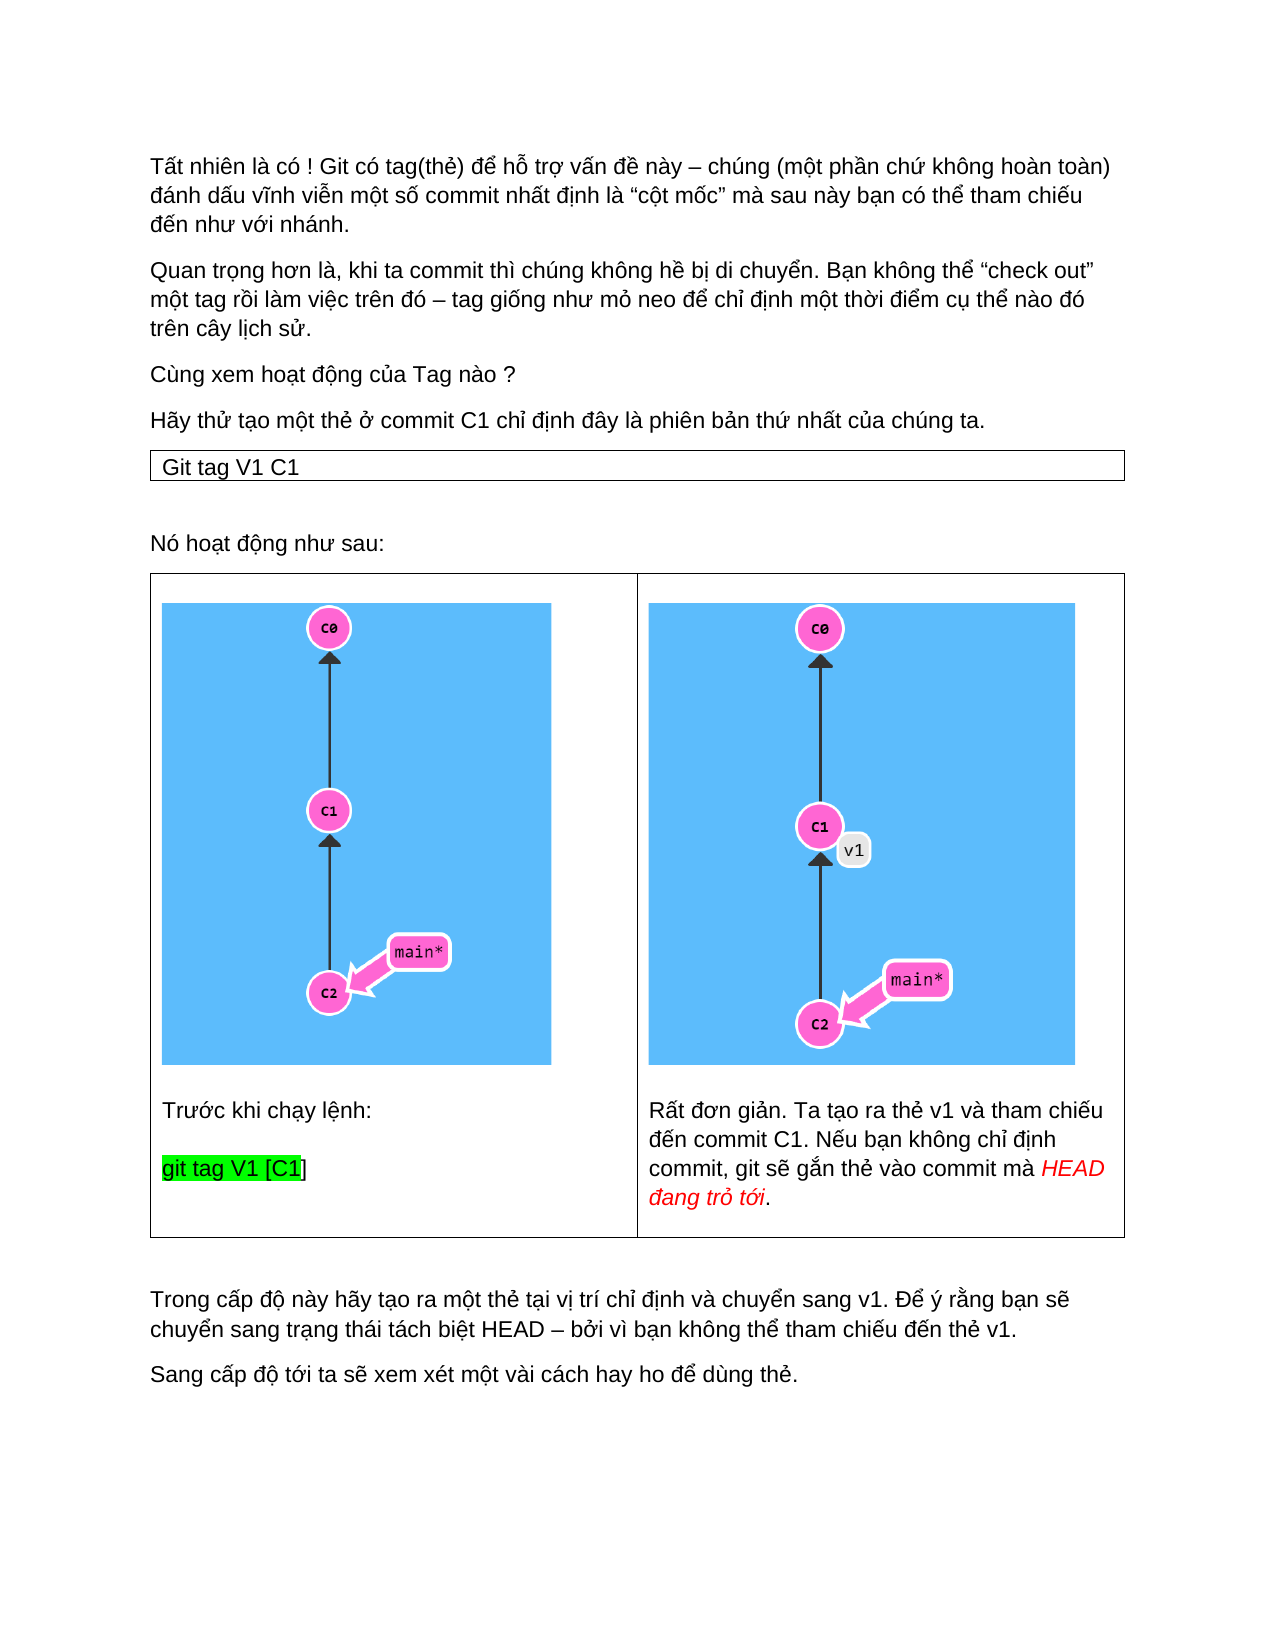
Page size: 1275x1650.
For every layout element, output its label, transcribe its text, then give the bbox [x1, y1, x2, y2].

text Quan trọng hơn là, khi ta commit thì chúng không hề bị di chuyển. Bạn không thể “check out” một tag rồi làm việc trên đó – tag giống như mỏ neo để chỉ định một thời điểm cụ thể nào đó trên cây lịch sử. [150, 254, 1125, 342]
text Sang cấp độ tới ta sẽ xem xét một vài cách hay ho để dùng thẻ. [150, 1359, 1125, 1388]
text Hãy thử tạo một thẻ ở commit C1 chỉ định đây là phiên bản thứ nhất của chúng ta. [150, 404, 1125, 433]
text Cùng xem hoạt động của Tag nào ? [150, 358, 1125, 387]
picture [648, 603, 1076, 1065]
picture [161, 603, 552, 1065]
text Nó hoạt động như sau: [150, 527, 1125, 556]
table_header Git tag V1 C1 [151, 451, 1124, 480]
text Tất nhiên là có ! Git có tag(thẻ) để hỗ trợ vấn đề này – chúng (một phần chứ không hoàn toàn) đánh dấu vĩnh viễn một số commit nhất định là “cột mốc” mà sau này bạn có thể tham chiếu đến như với nhánh. [150, 150, 1125, 237]
table_header Trước khi chạy lệnh: git tag V1 [C1] [151, 574, 637, 1237]
text Trong cấp độ này hãy tạo ra một thẻ tại vị trí chỉ định và chuyển sang v1. Để ý rằng bạn sẽ chuyển sang trạng thái tách biệt HEAD – bởi vì bạn không thể tham chiếu đến thẻ v1. [150, 1284, 1125, 1342]
table_header Rất đơn giản. Ta tạo ra thẻ v1 và tham chiếu đến commit C1. Nếu bạn không chỉ định commit, git sẽ gắn thẻ vào commit mà HEAD đang trỏ tới. [638, 574, 1124, 1237]
